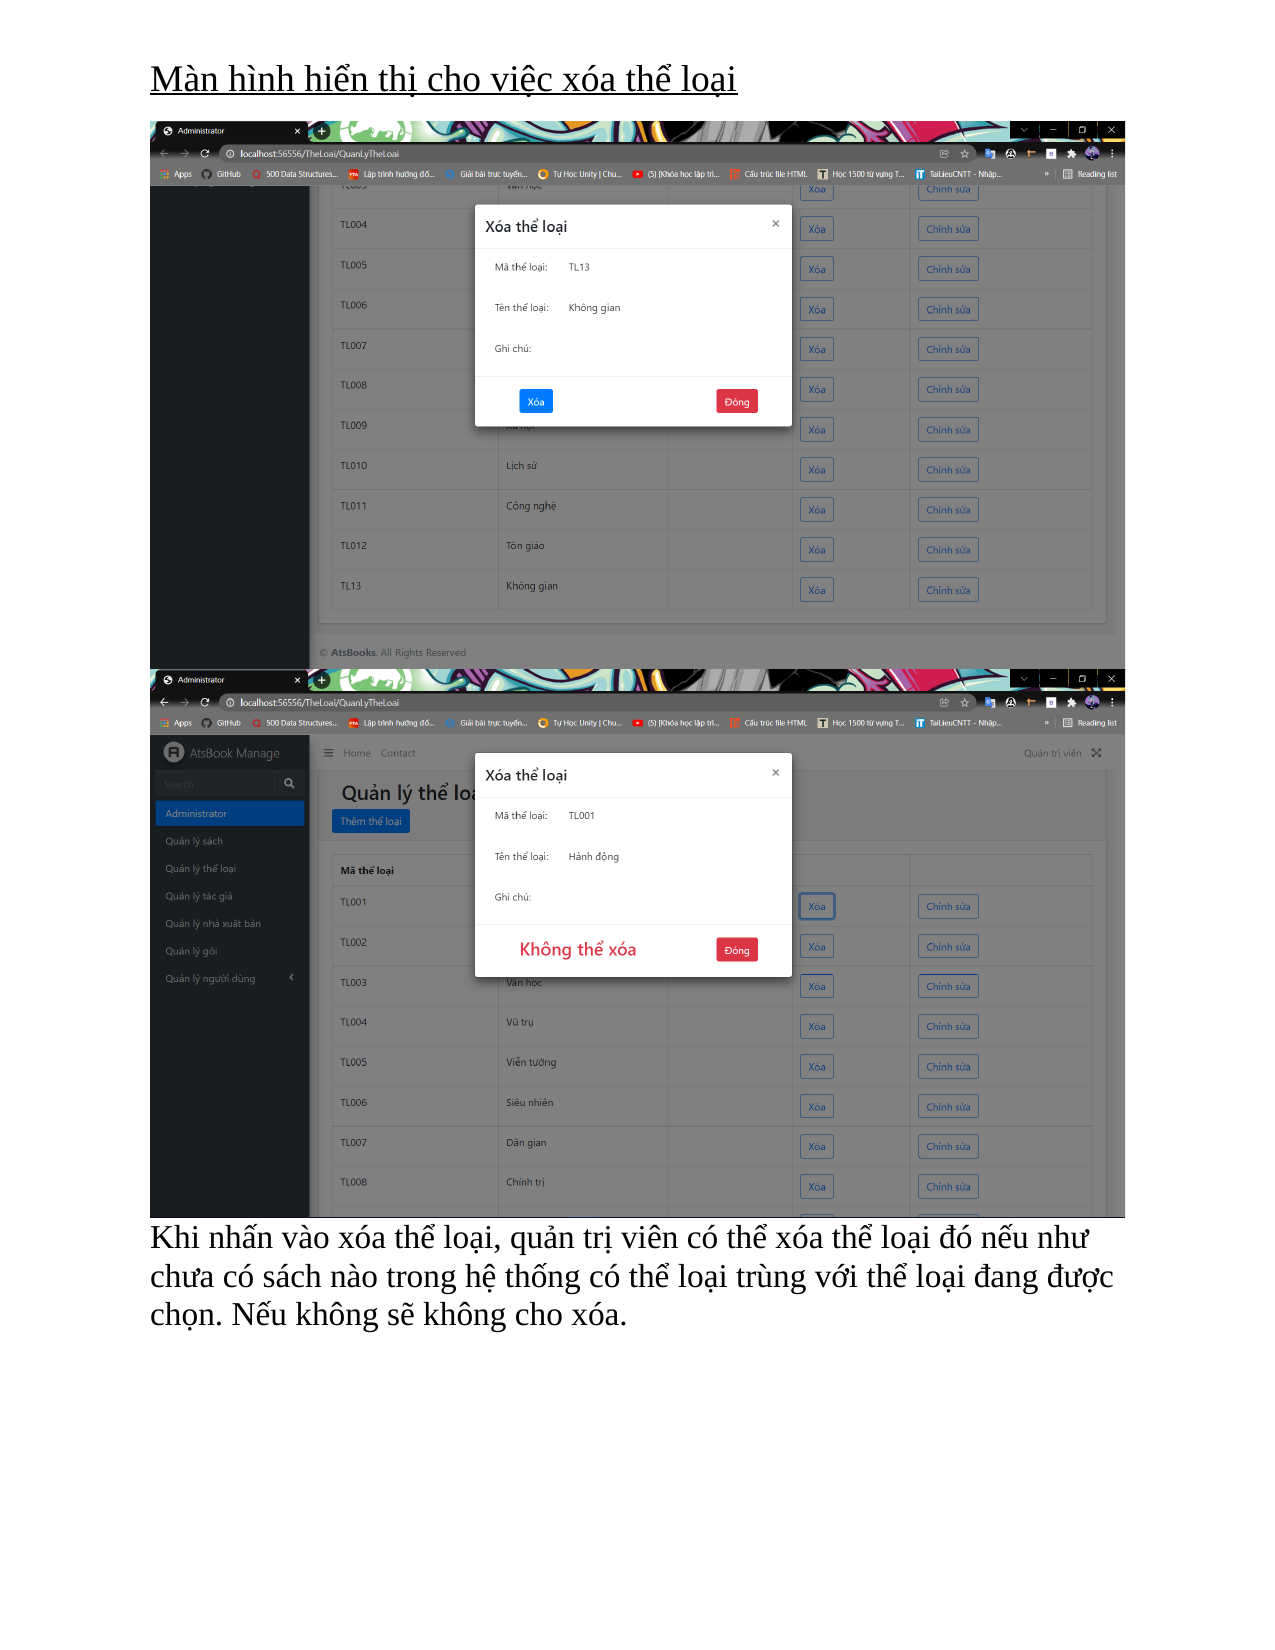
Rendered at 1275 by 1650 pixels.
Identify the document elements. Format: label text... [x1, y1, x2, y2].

text Màn hình hiển thị cho việc xóa thể loại [150, 56, 1125, 99]
text Khi nhấn vào xóa thể loại, quản trị viên có thể xóa thể loại đó nếu như chưa có sách nào trong hệ thống có thể loại trùng với thể loại đang được chọn. Nếu không sẽ không cho xóa. [150, 1218, 1125, 1333]
picture [150, 121, 1125, 1218]
